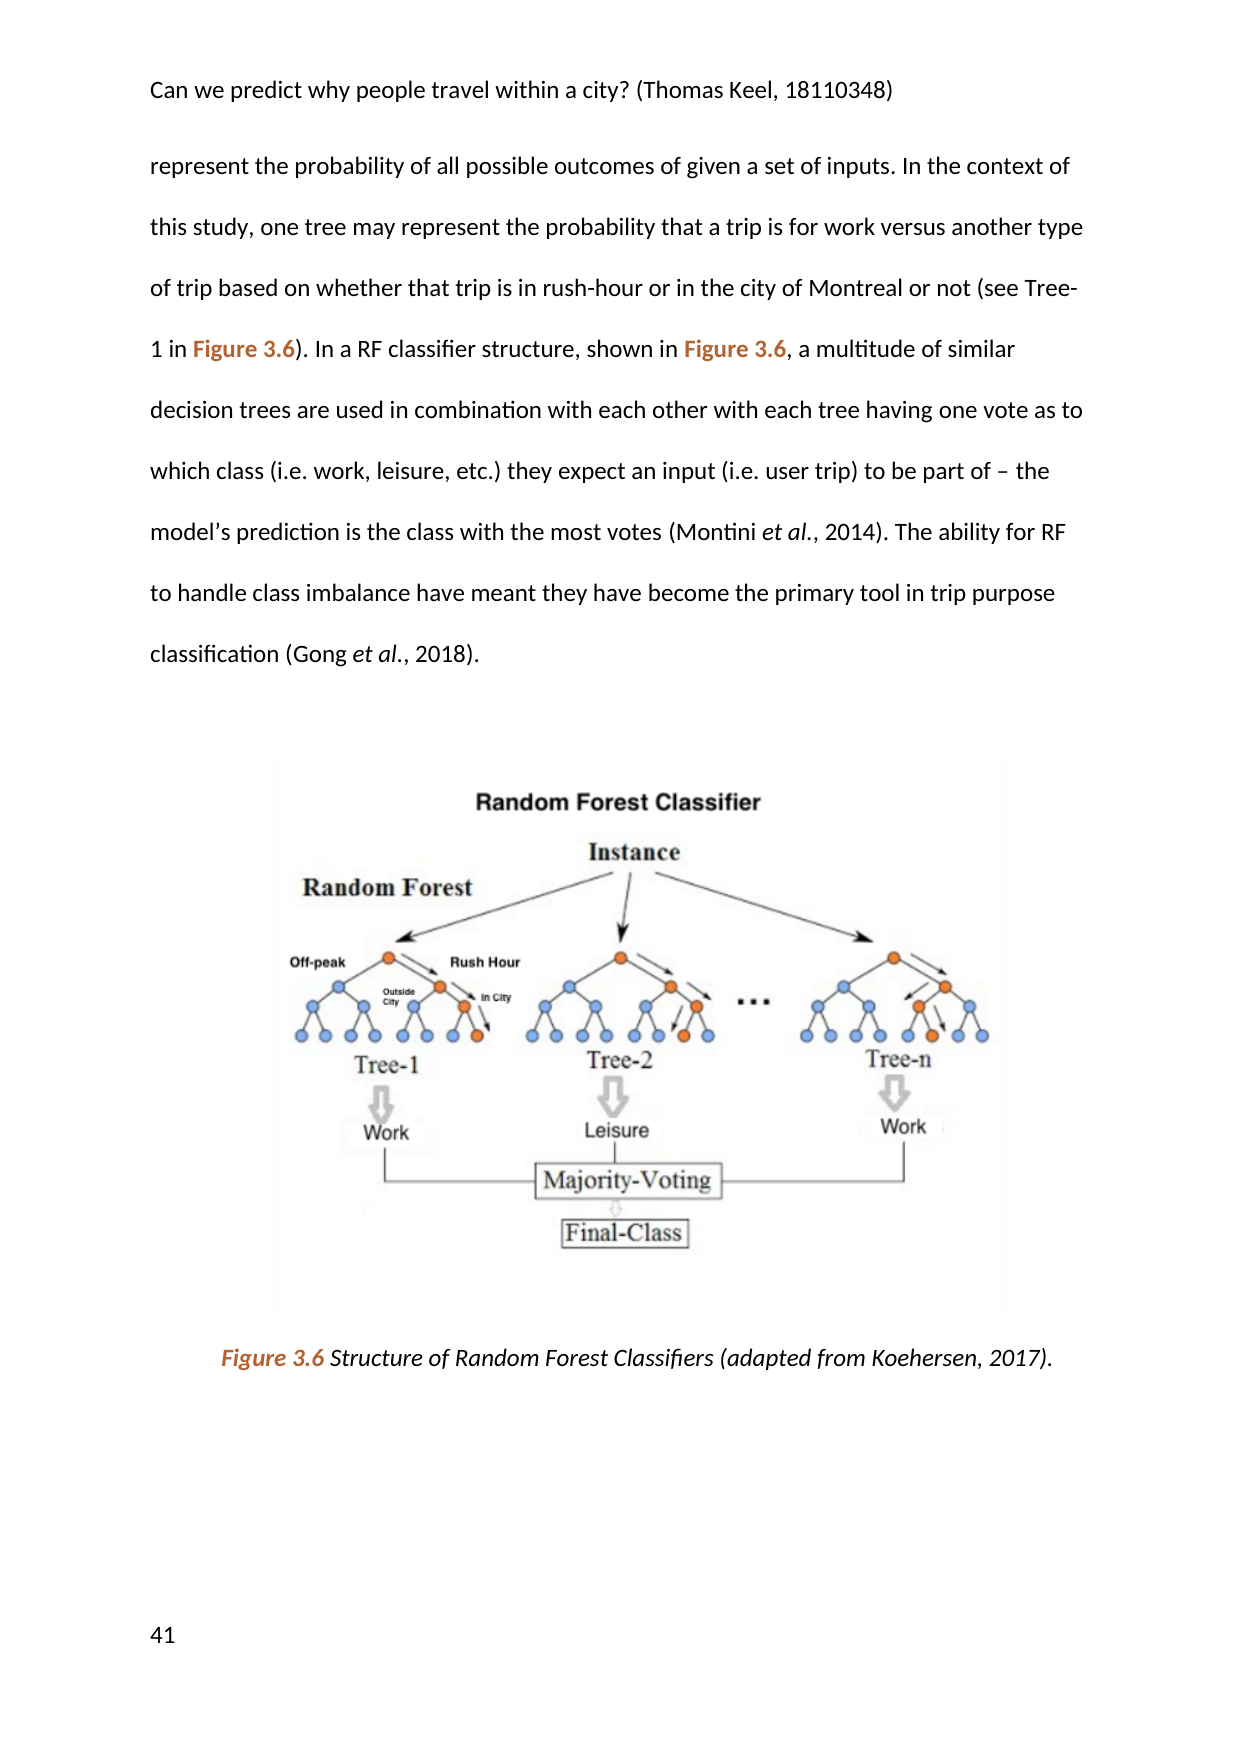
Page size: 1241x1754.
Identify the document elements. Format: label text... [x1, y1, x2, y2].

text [150, 150, 1090, 669]
picture [271, 760, 1007, 1312]
text Figure 3.6 Structure of Random Forest Classifiers (adapted from Koehersen, 2017). [187, 1342, 1090, 1373]
